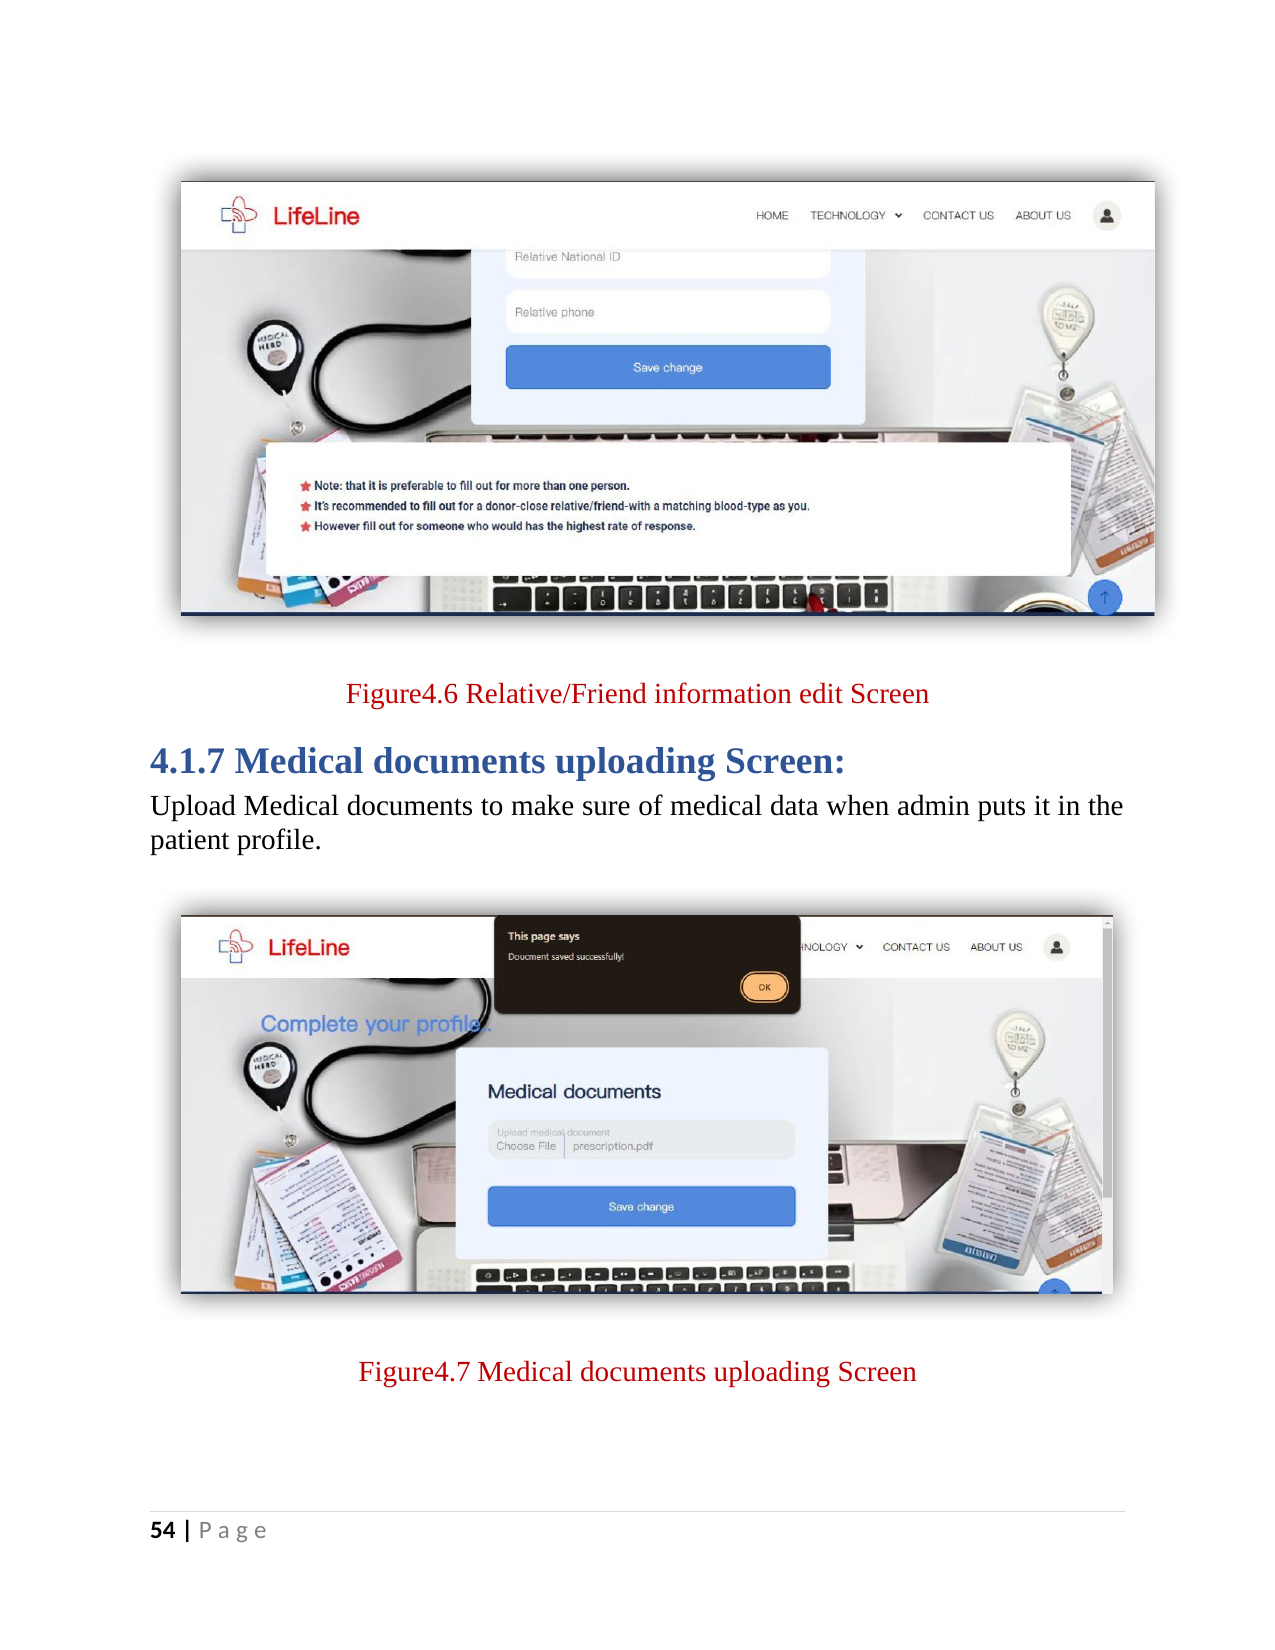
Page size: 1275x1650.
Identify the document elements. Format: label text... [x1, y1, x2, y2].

text Upload Medical documents to make sure of medical data when admin puts it in the patient profile. [150, 788, 1125, 855]
text Figure4.7 Medical documents uploading Screen [150, 1354, 1125, 1388]
picture [181, 181, 1155, 616]
subtitle 4.1.7 Medical documents uploading Screen: [150, 739, 1125, 782]
picture [181, 915, 1113, 1294]
text Figure4.6 Relative/Friend information edit Screen [150, 676, 1125, 710]
